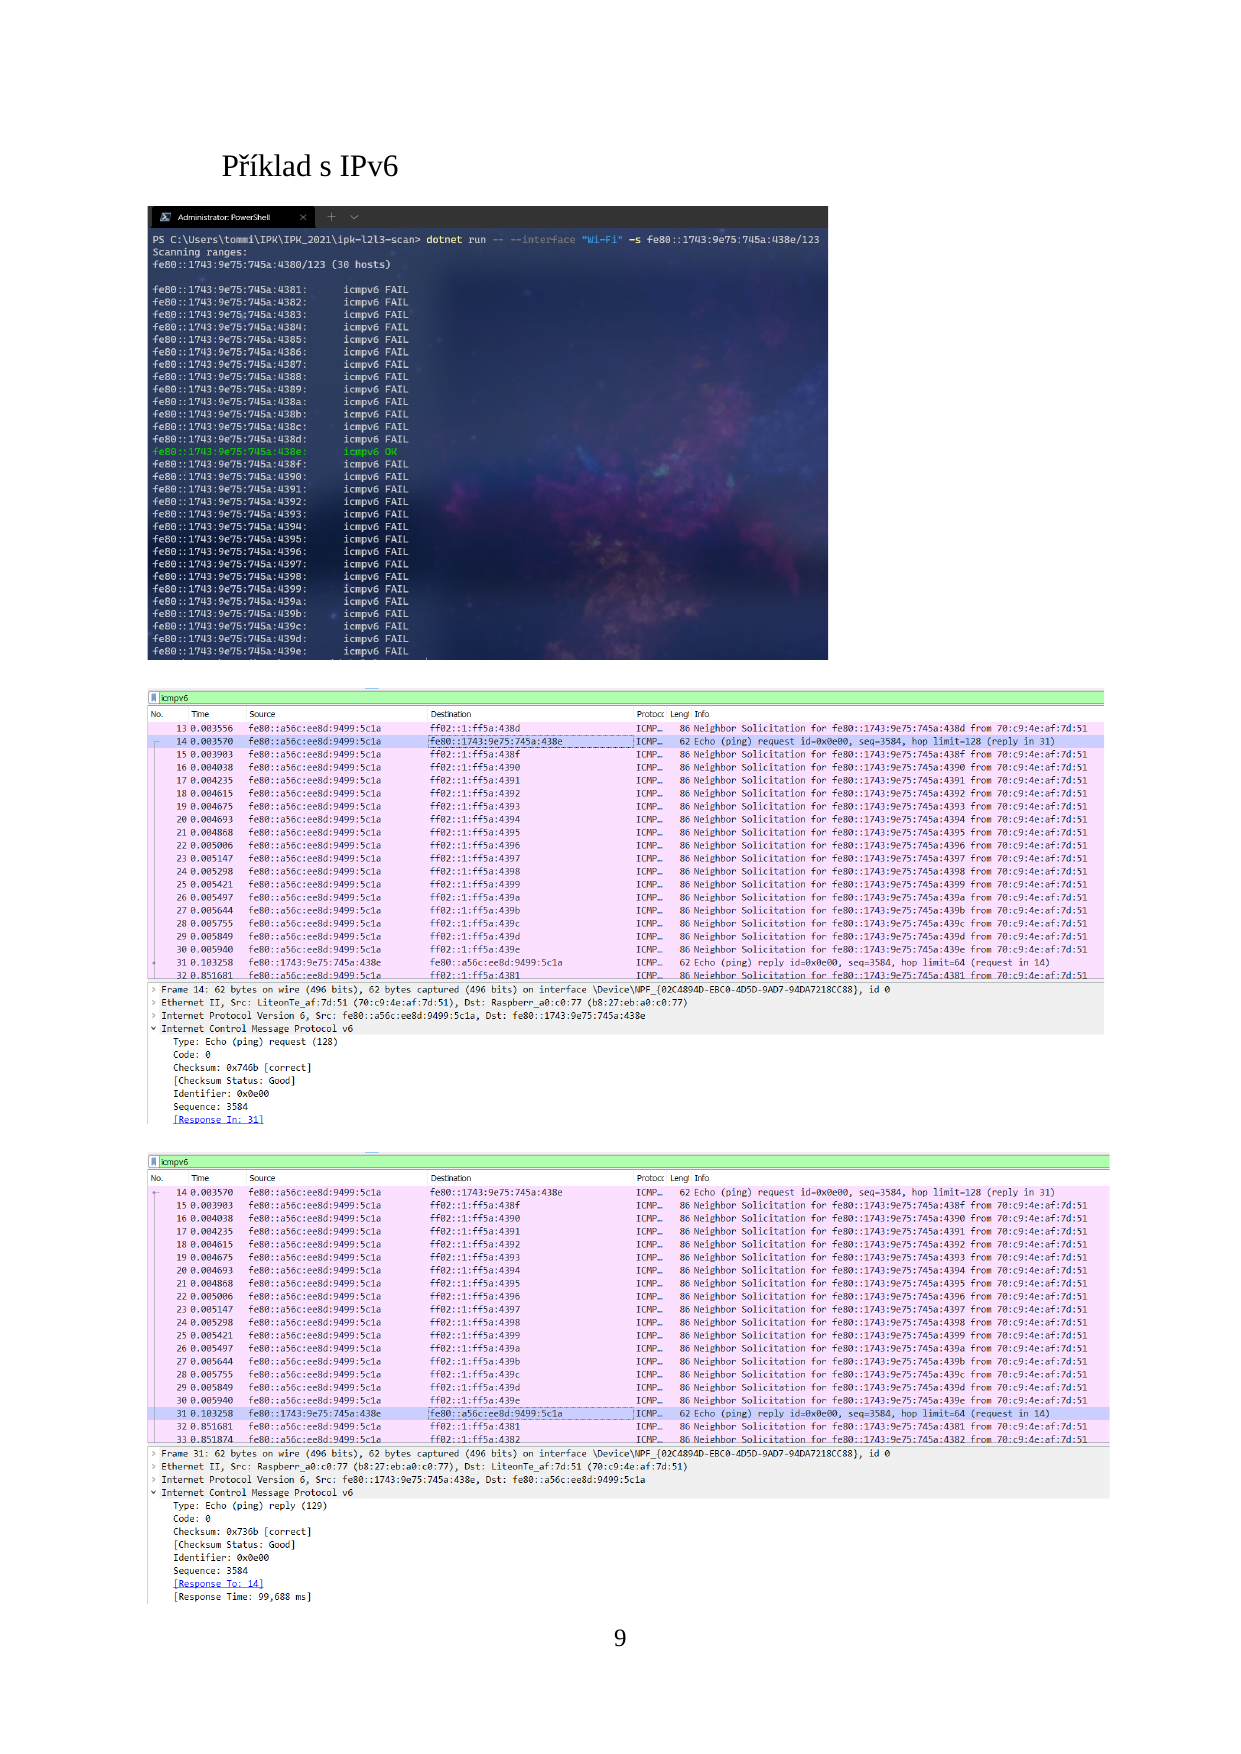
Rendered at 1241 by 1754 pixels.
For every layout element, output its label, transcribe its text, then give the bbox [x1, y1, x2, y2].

subtitle Příklad s IPv6 [148, 148, 1093, 183]
picture [147, 1152, 1110, 1604]
picture [147, 688, 1105, 1124]
picture [147, 201, 829, 660]
